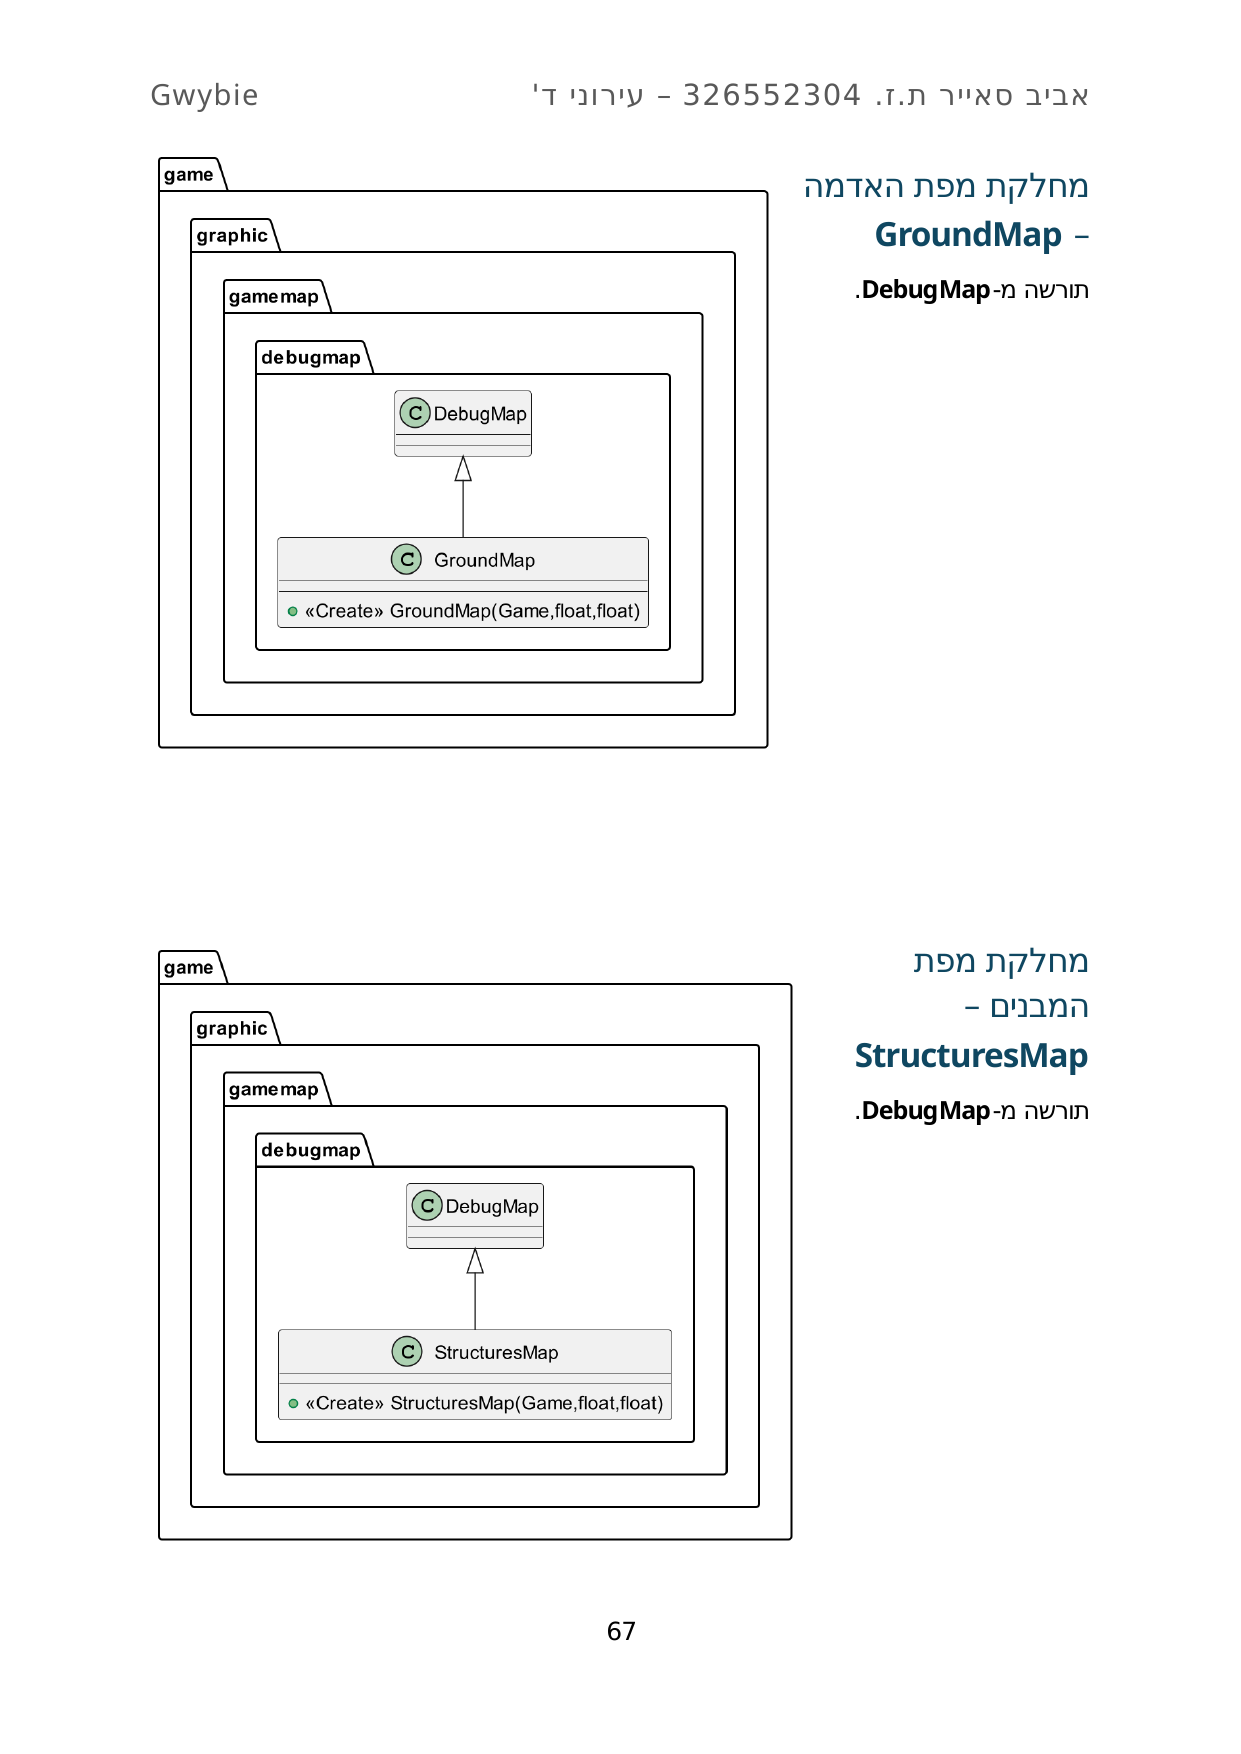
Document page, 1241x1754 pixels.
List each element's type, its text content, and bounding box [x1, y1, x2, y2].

picture [150, 150, 775, 755]
text תורשה מ-DebugMap. [775, 272, 1090, 306]
picture [150, 942, 799, 1547]
text תורשה מ-DebugMap. [799, 1092, 1090, 1127]
subtitle מחלקת מפת המבנים – StructuresMap [799, 942, 1090, 1077]
subtitle מחלקת מפת האדמה – GroundMap [775, 167, 1090, 257]
